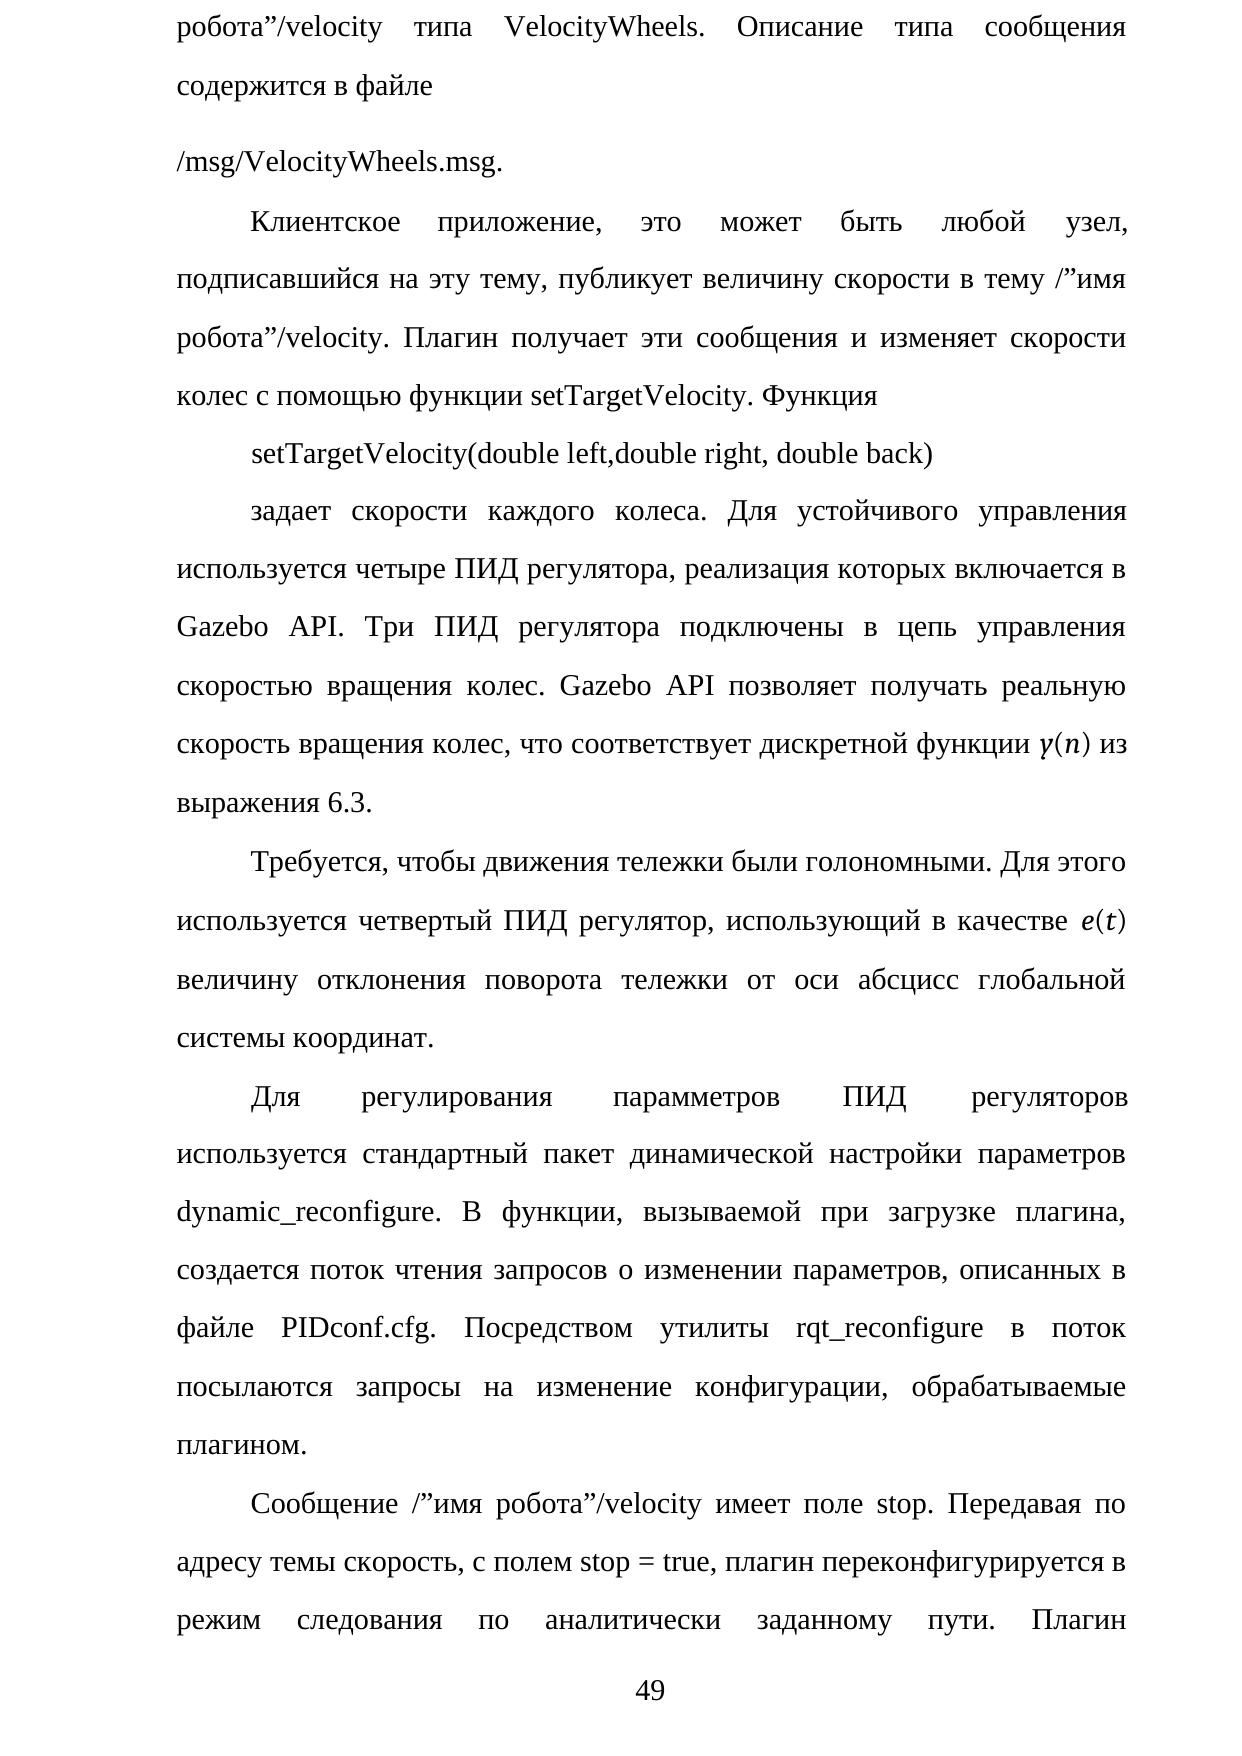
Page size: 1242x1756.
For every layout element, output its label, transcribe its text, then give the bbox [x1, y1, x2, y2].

text подписавшийся на эту тему, публикует величину скорости в тему /”имя робота”/velocity. Плагин получает эти сообщения и изменяет скорости колес с помощью функции setTargetVelocity. Функция [176, 261, 1127, 412]
text задает скорости каждого колеса. Для устойчивого управления используется четыре ПИД регулятора, реализация которых включается в Gazebo API. Три ПИД регулятора подключены в цепь управления скоростью вращения колес. Gazebo API позволяет получать реальную скорость вращения колес, что соответствует дискретной функции y(n) из выражения 6.3. [176, 492, 1127, 819]
text Клиентское приложение, это может быть любой узел, [172, 204, 1129, 238]
text используется стандартный пакет динамической настройки параметров dynamic_reconfigure. В функции, вызываемой при загрузке плагина, создается поток чтения запросов о изменении параметров, описанных в файле PIDconf.cfg. Посредством утилиты rqt_reconfigure в поток посылаются запросы на изменение конфигурации, обрабатываемые плагином. [176, 1135, 1127, 1461]
text Для регулирования парамметров ПИД регуляторов [172, 1078, 1129, 1113]
text setTargetVelocity(double left,double right, double back) [251, 436, 1127, 470]
text Требуется, чтобы движения тележки были голономными. Для этого используется четвертый ПИД регулятор, использующий в качестве e(t) величину отклонения поворота тележки от оси абсцисс глобальной системы координат. [176, 843, 1127, 1054]
text /msg/VelocityWheels.msg. [176, 143, 1127, 178]
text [176, 8, 1127, 101]
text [176, 1485, 1127, 1636]
